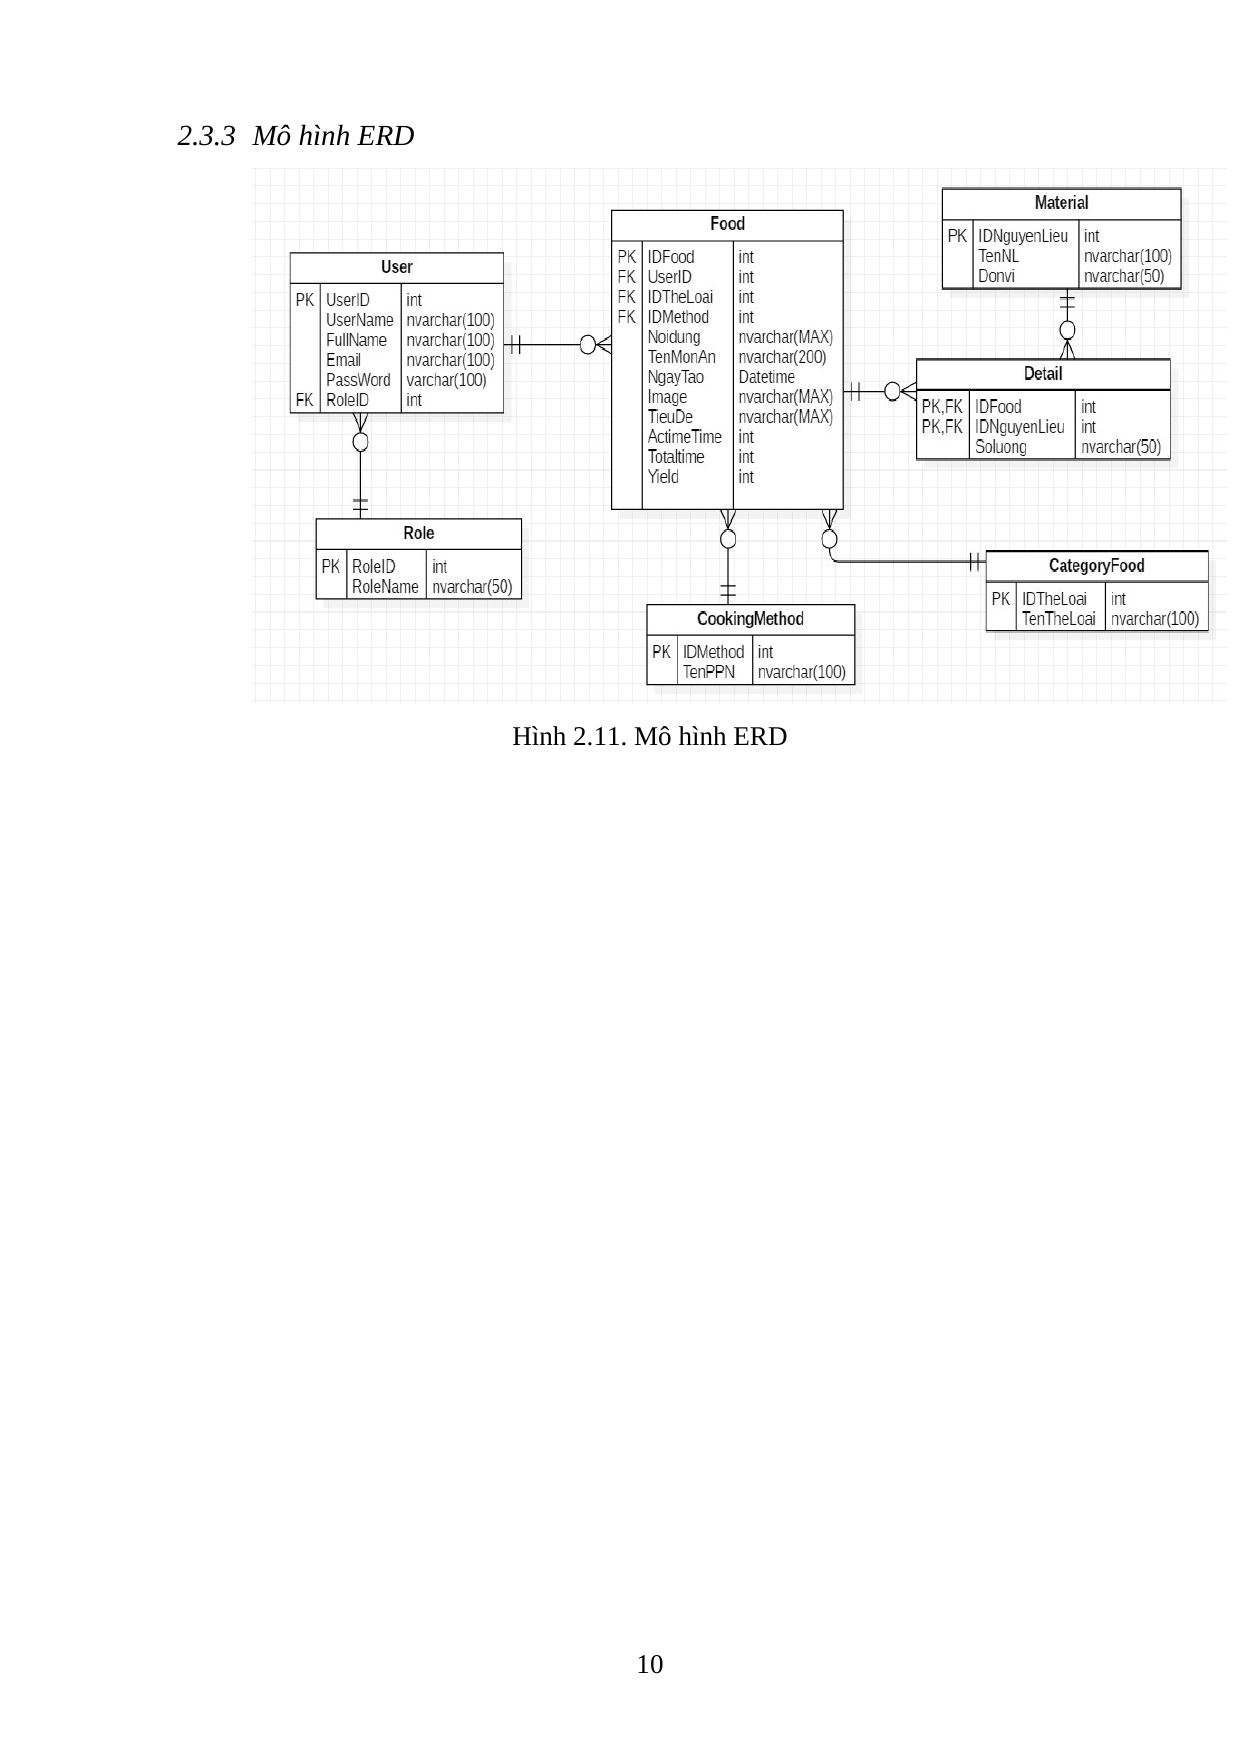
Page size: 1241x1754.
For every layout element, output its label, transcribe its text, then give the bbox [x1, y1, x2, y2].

picture [252, 168, 1228, 703]
text Hình 2.11. Mô hình ERD [177, 719, 1122, 751]
subtitle Mô hình ERD [177, 118, 1122, 152]
